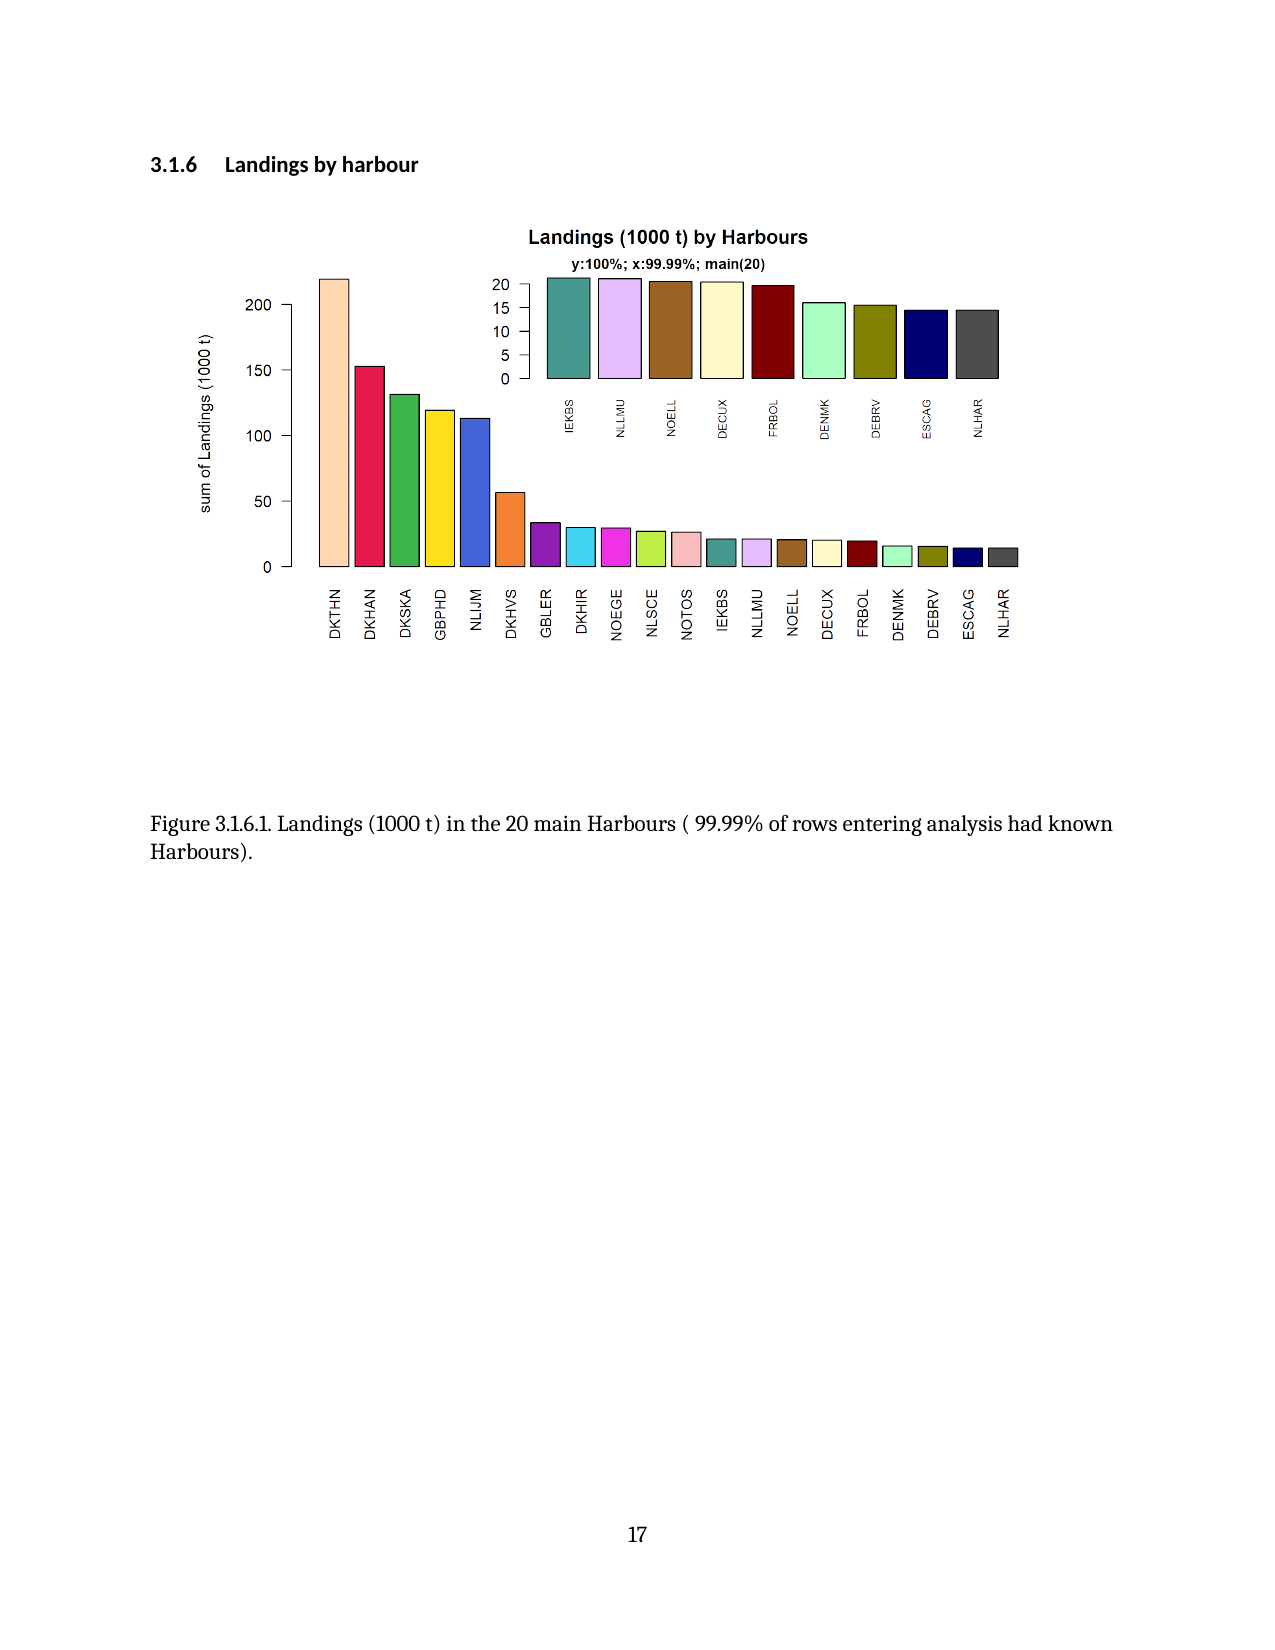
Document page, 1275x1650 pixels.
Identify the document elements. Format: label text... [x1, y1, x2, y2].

subtitle Landings by harbour [150, 150, 1125, 178]
picture [150, 198, 1125, 809]
text Figure 3.1.6.1. Landings (1000 t) in the 20 main Harbours ( 99.99% of rows entering analysis had known Harbours). [150, 809, 1125, 865]
